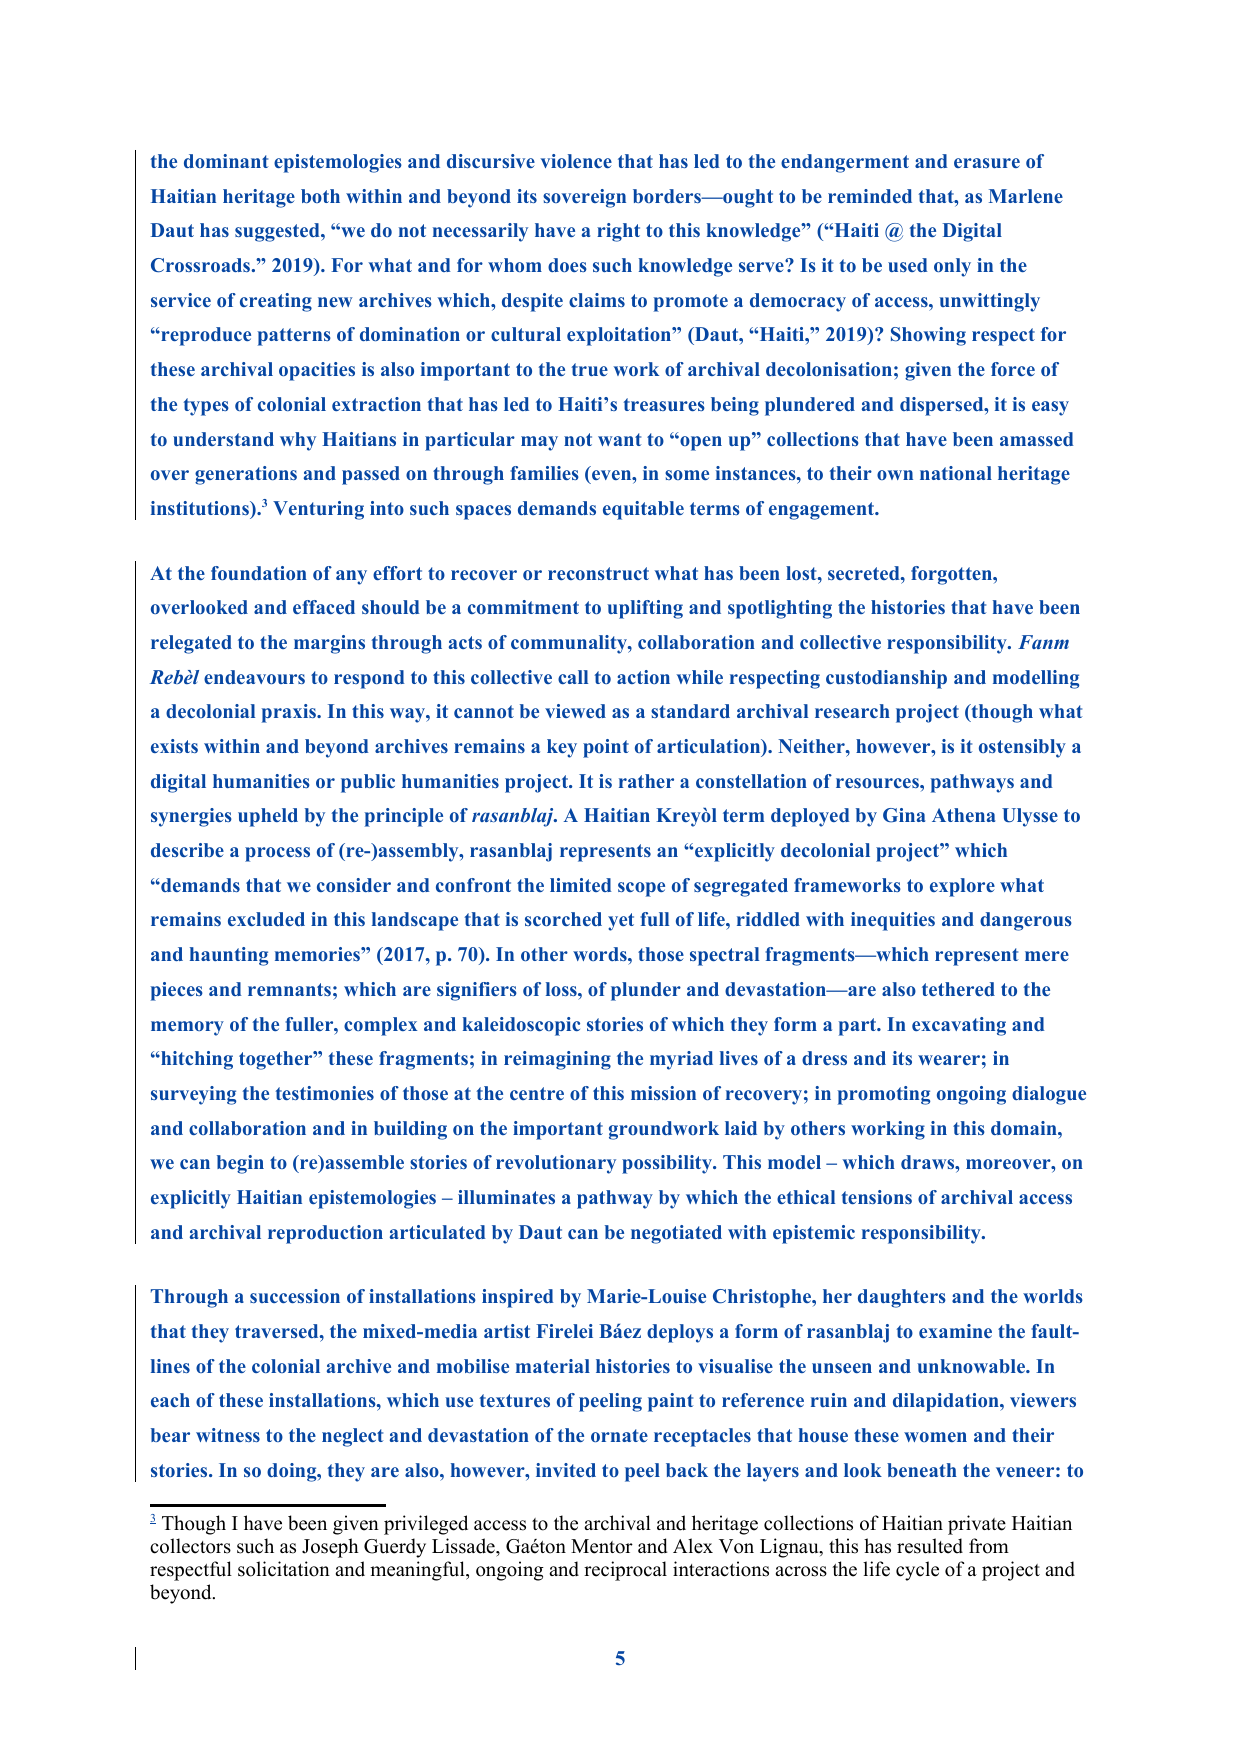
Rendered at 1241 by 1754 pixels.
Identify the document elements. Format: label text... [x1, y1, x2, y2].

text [150, 150, 1090, 520]
text At the foundation of any effort to recover or reconstruct what has been lost, secreted, forgotten, overlooked and effaced should be a commitment to uplifting and spotlighting the histories that have been relegated to the margins through acts of communality, collaboration and collective responsibility. Fanm Rebèl endeavours to respond to this collective call to action while respecting custodianship and modelling a decolonial praxis. In this way, it cannot be viewed as a standard archival research project (though what exists within and beyond archives remains a key point of articulation). Neither, however, is it ostensibly a digital humanities or public humanities project. It is rather a constellation of resources, pathways and synergies upheld by the principle of rasanblaj. A Haitian Kreyòl term deployed by Gina Athena Ulysse to describe a process of (re-)assembly, rasanblaj represents an “explicitly decolonial project” which “demands that we consider and confront the limited scope of segregated frameworks to explore what remains excluded in this landscape that is scorched yet full of life, riddled with inequities and dangerous and haunting memories” (2017, p. 70). In other words, those spectral fragments—which represent mere pieces and remnants; which are signifiers of loss, of plunder and devastation—are also tethered to the memory of the fuller, complex and kaleidoscopic stories of which they form a part. In excavating and “hitching together” these fragments; in reimagining the myriad lives of a dress and its wearer; in surveying the testimonies of those at the centre of this mission of recovery; in promoting ongoing dialogue and collaboration and in building on the important groundwork laid by others working in this domain, we can begin to (re)assemble stories of revolutionary possibility. This model – which draws, moreover, on explicitly Haitian epistemologies – illuminates a pathway by which the ethical tensions of archival access and archival reproduction articulated by Daut can be negotiated with epistemic responsibility. [150, 561, 1090, 1244]
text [150, 1285, 1090, 1482]
